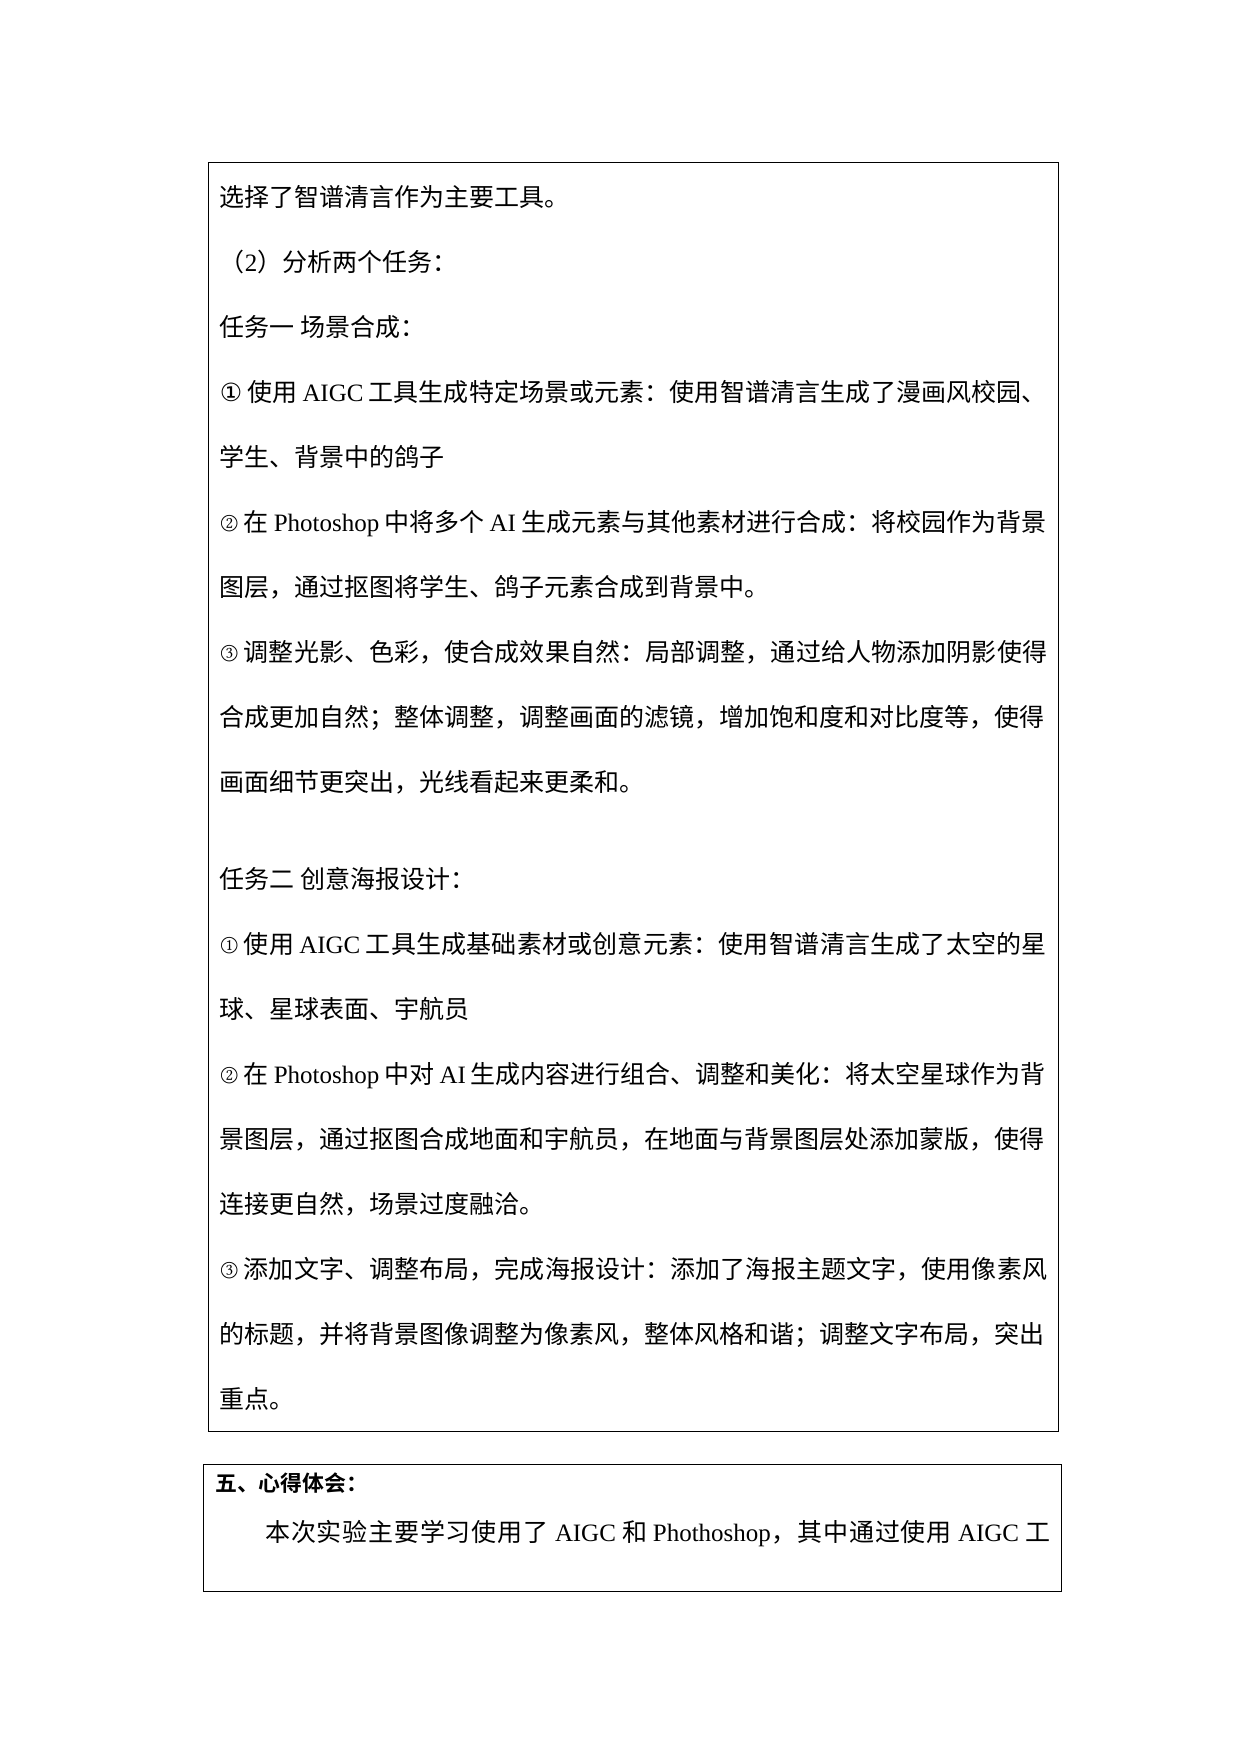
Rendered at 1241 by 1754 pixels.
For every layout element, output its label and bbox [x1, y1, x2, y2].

table_header [204, 1465, 1061, 1591]
table_cell [209, 163, 1058, 1431]
